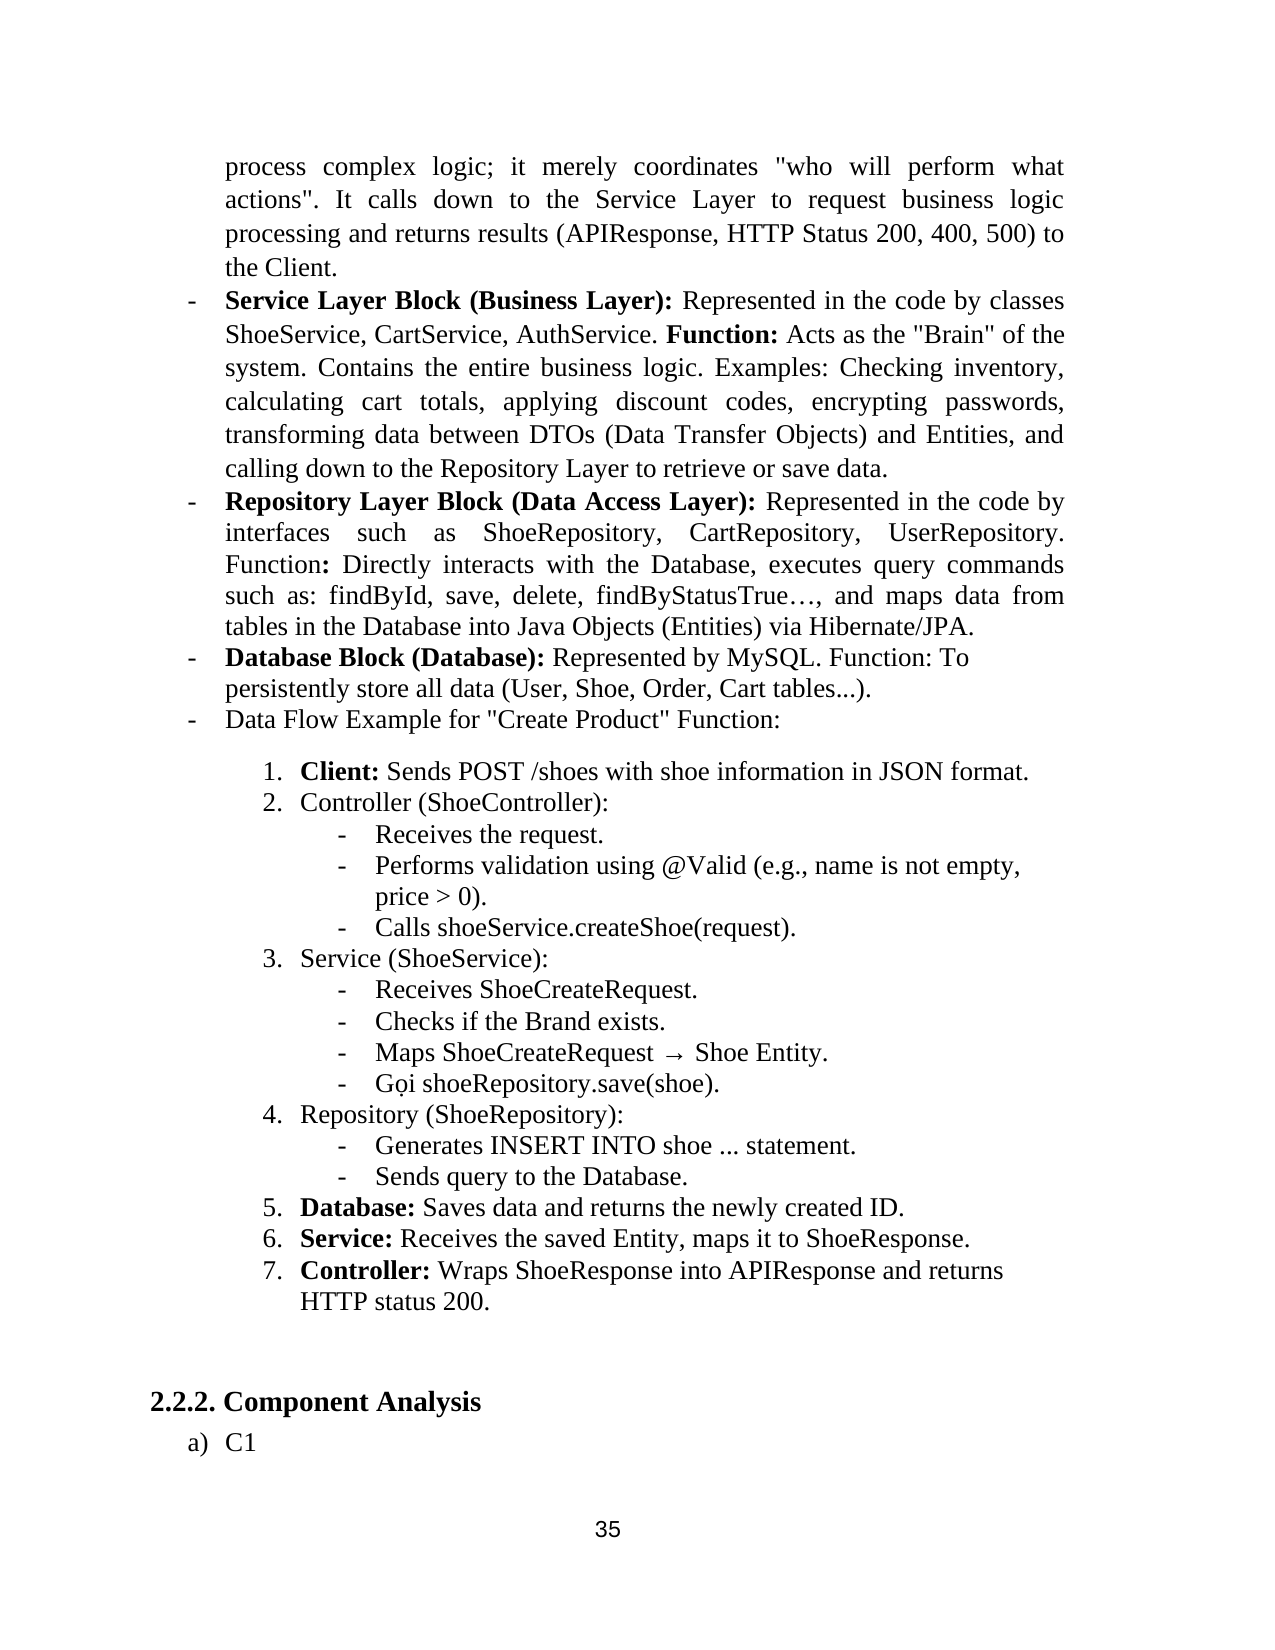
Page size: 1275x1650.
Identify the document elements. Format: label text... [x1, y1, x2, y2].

list Receives ShoeCreateRequest. [337, 973, 1065, 1004]
list Maps ShoeCreateRequestShoe Entity. [337, 1036, 1065, 1067]
subtitle 2.2.2. Component Analysis [150, 1384, 1065, 1418]
list Service (ShoeService): [262, 942, 1065, 973]
list Repository Layer Block (Data Access Layer): Represented in the code by interfaces such as ShoeRepository, CartRepository, UserRepository. Function: Directly interacts with the Database, executes query commands such as: findById, save, delete, findByStatusTrue…, and maps data from tables in the Database into Java Objects (Entities) via Hibernate/JPA. [187, 485, 1065, 641]
list Performs validation using @Valid (e.g., name is not empty, price > 0). [337, 849, 1065, 911]
list Controller (ShoeController): [262, 787, 1065, 818]
list Service: Receives the saved Entity, maps it to ShoeResponse. [262, 1223, 1065, 1254]
list Generates INSERT INTO shoe ... statement. [337, 1129, 1065, 1160]
list Database: Saves data and returns the newly created ID. [262, 1191, 1065, 1223]
list Controller: Wraps ShoeResponse into APIResponse and returns HTTP status 200. [262, 1254, 1065, 1316]
subtitle Database Block (Database): Represented by MySQL. Function: To persistently store all data (User, Shoe, Order, Cart tables...). [187, 641, 1065, 703]
list Calls shoeService.createShoe(request). [337, 911, 1065, 942]
list Checks if the Brand exists. [337, 1004, 1065, 1036]
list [187, 150, 1065, 282]
subtitle Service Layer Block (Business Layer): Represented in the code by classes ShoeService, CartService, AuthService. Function: Acts as the "Brain" of the system. Contains the entire business logic. Examples: Checking inventory, calculating cart totals, applying discount codes, encrypting passwords, transforming data between DTOs (Data Transfer Objects) and Entities, and calling down to the Repository Layer to retrieve or save data. [187, 284, 1065, 483]
list Repository (ShoeRepository): [262, 1098, 1065, 1129]
list Gọi shoeRepository.save(shoe). [337, 1067, 1065, 1098]
list C1 [187, 1426, 1065, 1458]
list Data Flow Example for "Create Product" Function: [187, 703, 1065, 734]
list Receives the request. [337, 818, 1065, 849]
list Client: Sends POST /shoes with shoe information in JSON format. [262, 755, 1065, 787]
list Sends query to the Database. [337, 1160, 1065, 1191]
